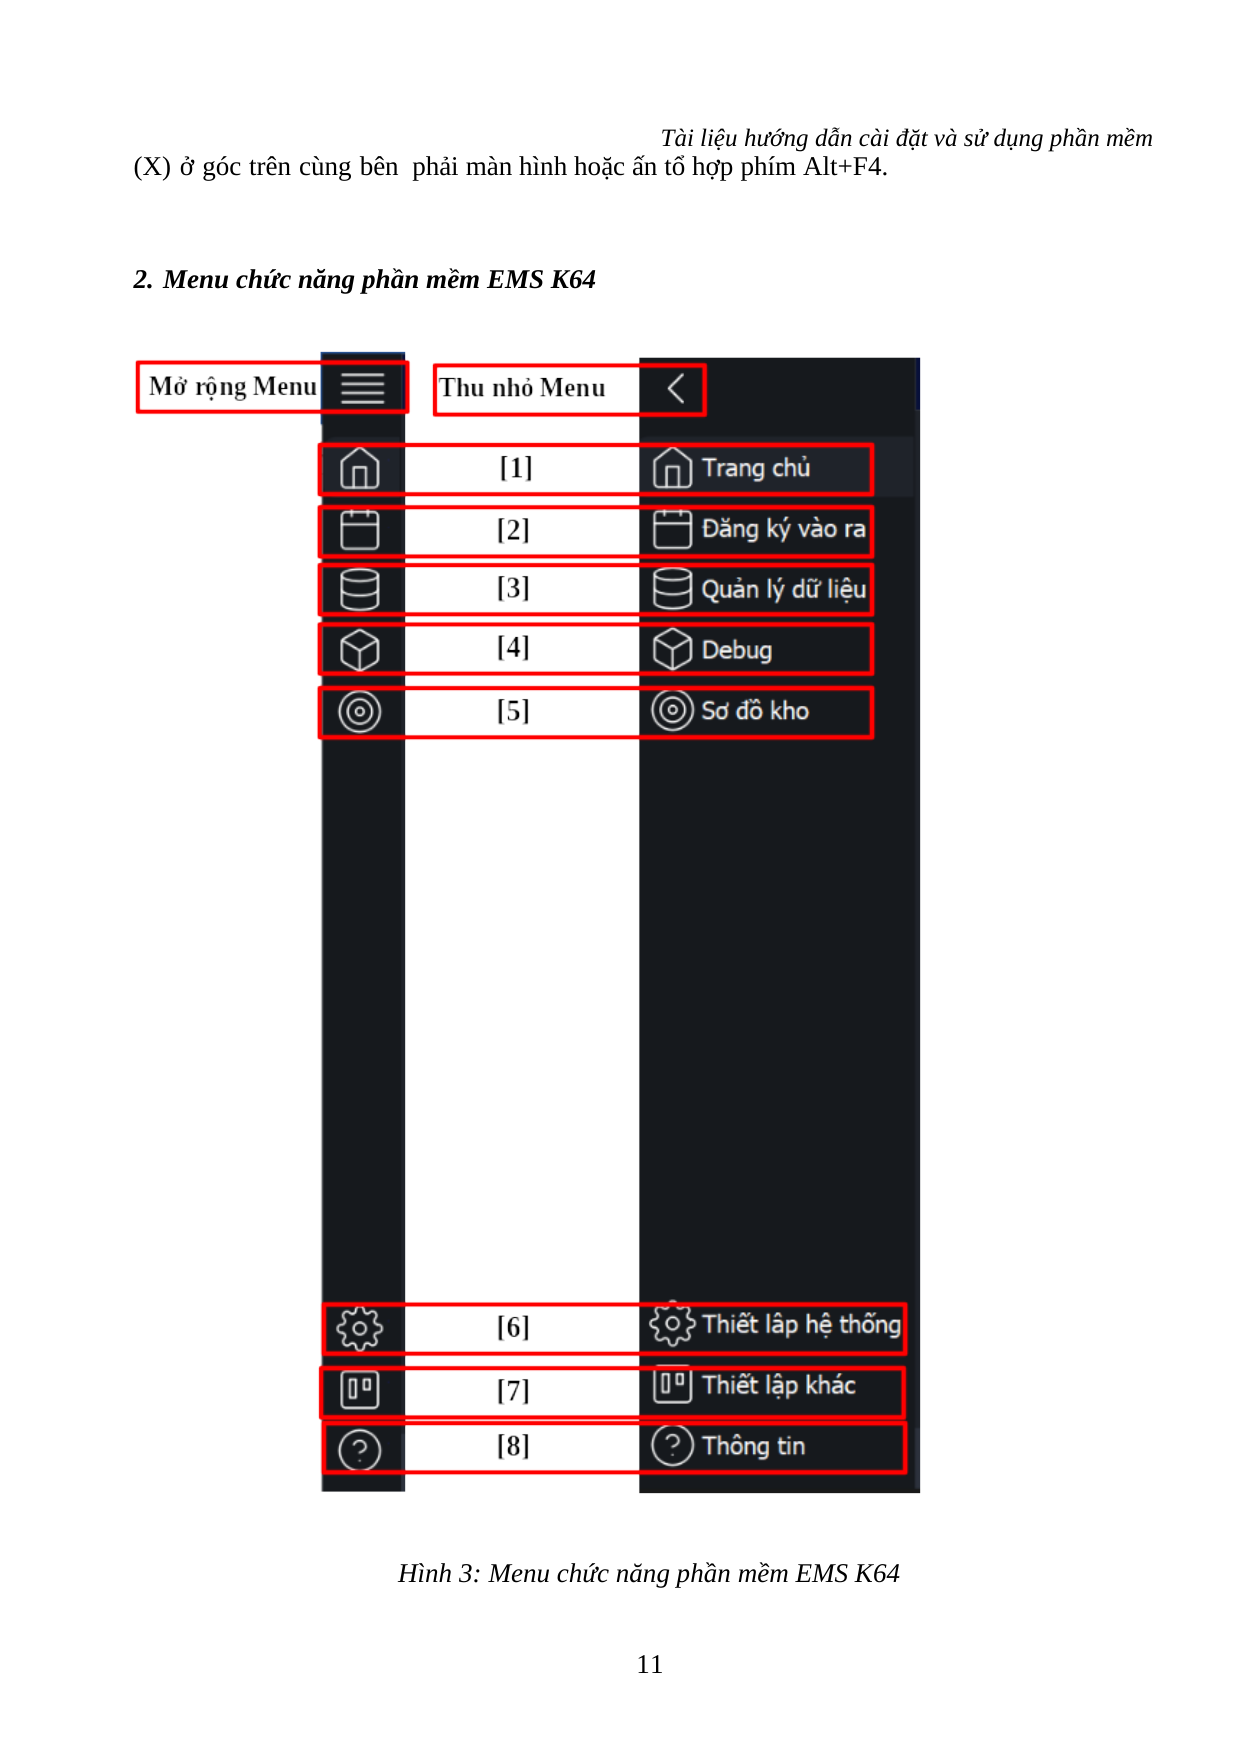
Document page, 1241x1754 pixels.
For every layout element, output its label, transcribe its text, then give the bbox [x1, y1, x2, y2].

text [133, 150, 1167, 181]
text Hình 3: Menu chức năng phần mềm EMS K64 [133, 1557, 1167, 1588]
subtitle Menu chức năng phần mềm EMS K64 [133, 263, 1167, 294]
